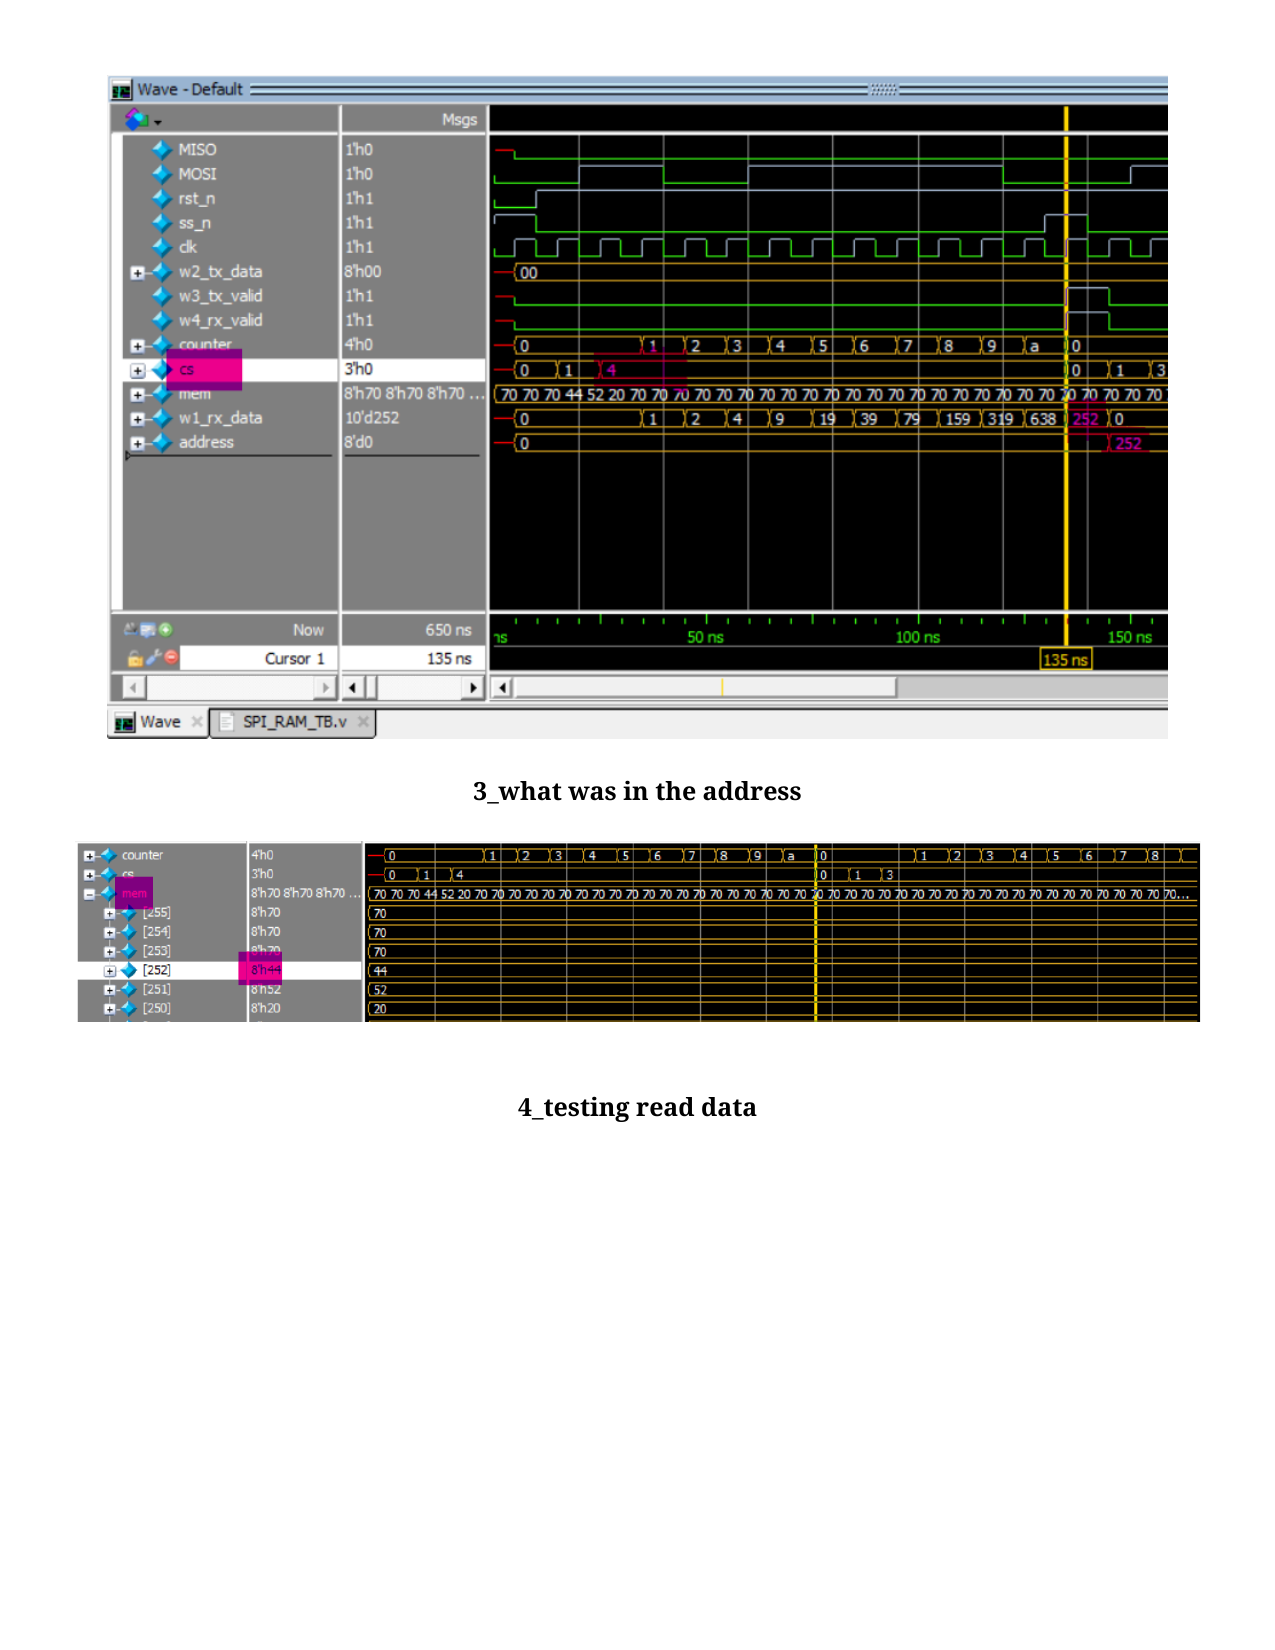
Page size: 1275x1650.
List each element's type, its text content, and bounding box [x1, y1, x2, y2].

picture [75, 841, 1200, 1022]
text 4_testing read data [75, 1089, 1200, 1123]
picture [107, 75, 1168, 739]
text 3_what was in the address [75, 773, 1200, 807]
